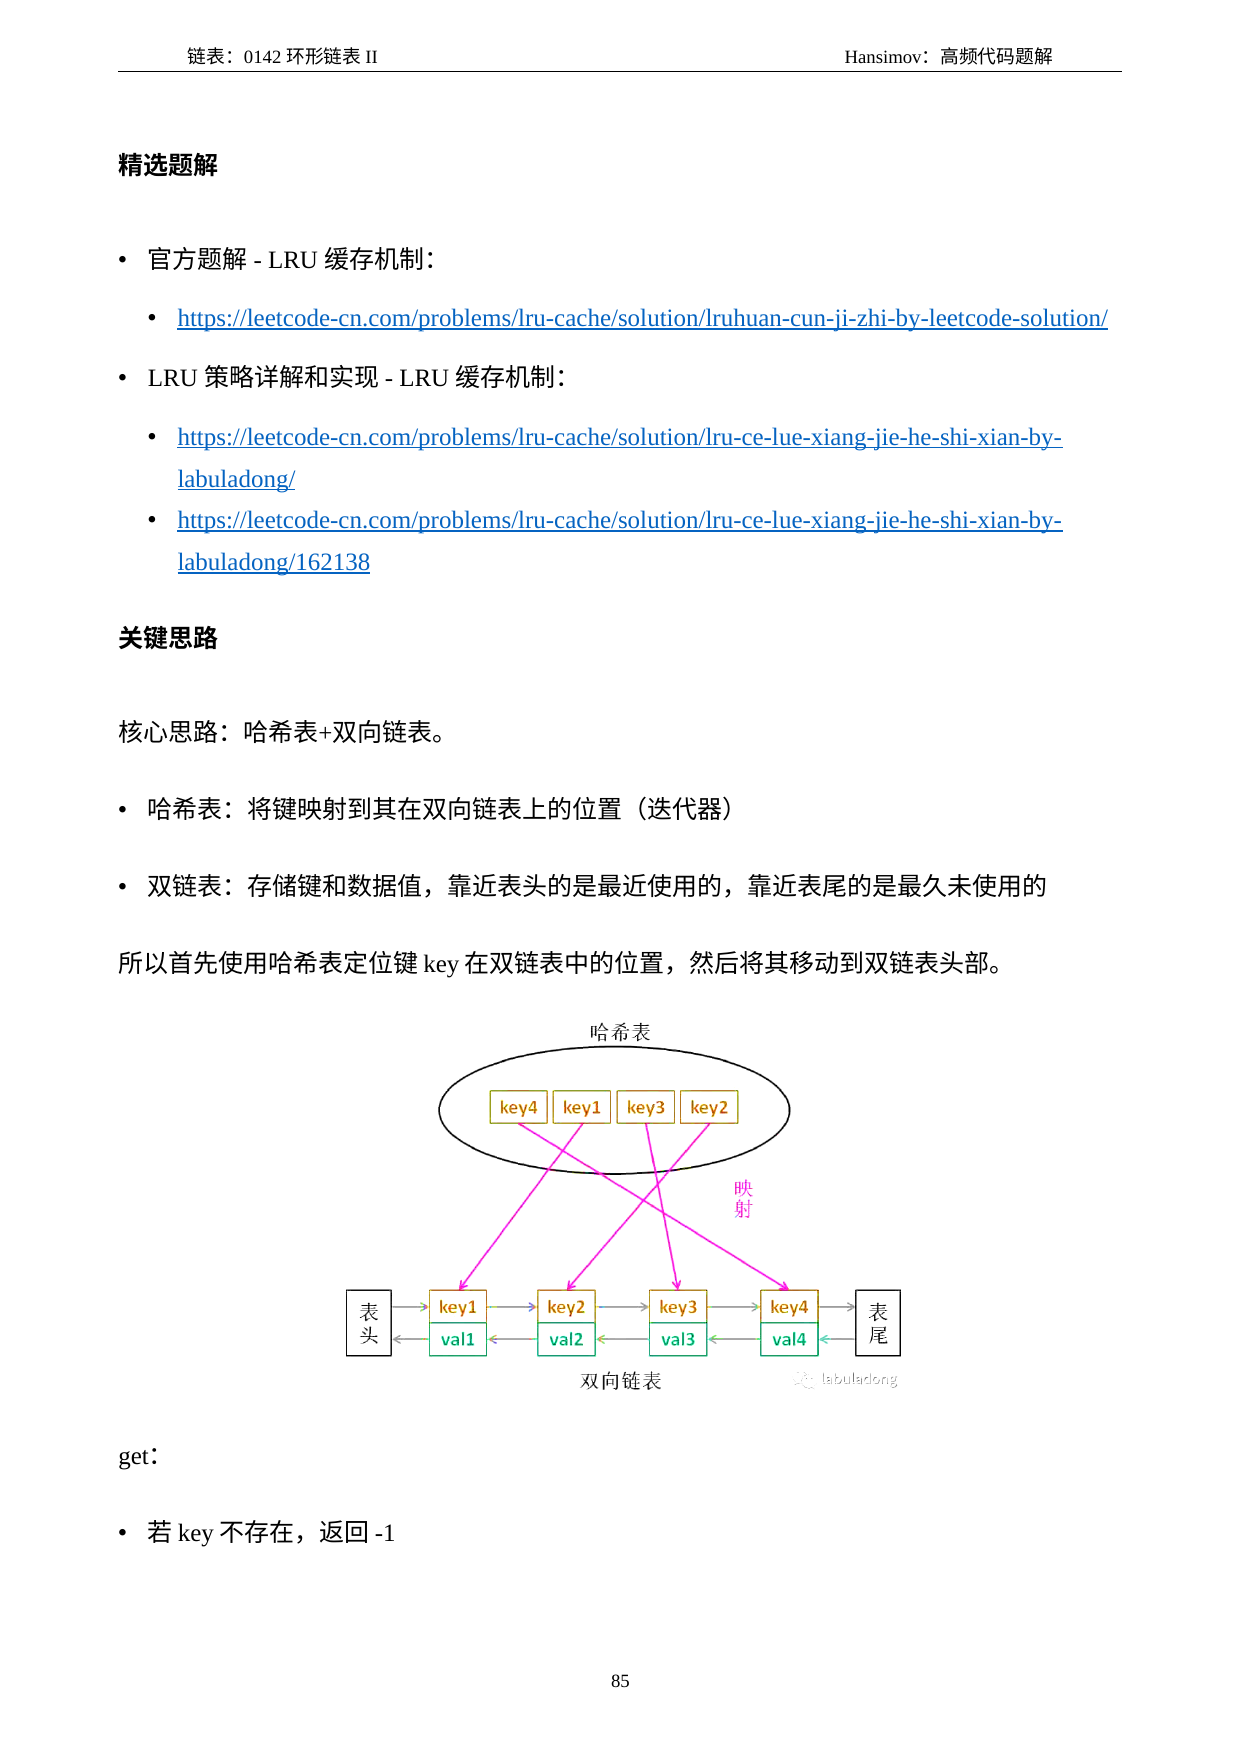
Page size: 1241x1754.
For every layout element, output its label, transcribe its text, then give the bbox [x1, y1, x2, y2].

picture [324, 1004, 916, 1406]
text 所以首先使用哈希表定位键key在双链表中的位置，然后将其移动到双链表头部。 [118, 928, 1122, 996]
text 核心思路：哈希表+双向链表。 [118, 697, 1122, 765]
text 哈希表：将键映射到其在双向链表上的位置（迭代器） [118, 774, 1122, 842]
subtitle 精选题解 [118, 130, 1097, 198]
text 若key不存在，返回 -1 [118, 1497, 1122, 1564]
text get： [118, 1419, 1122, 1487]
subtitle 关键思路 [118, 603, 1097, 671]
text https://leetcode-cn.com/problems/lru-cache/solution/lru-ce-lue-xiang-jie-he-shi-xian-by-labuladong/ [148, 419, 1122, 495]
text https://leetcode-cn.com/problems/lru-cache/solution/lru-ce-lue-xiang-jie-he-shi-xian-by-labuladong/162138 [148, 502, 1122, 579]
text 双链表：存储键和数据值，靠近表头的是最近使用的，靠近表尾的是最久未使用的 [118, 851, 1122, 919]
text https://leetcode-cn.com/problems/lru-cache/solution/lruhuan-cun-ji-zhi-by-leetcode-solution/ [148, 301, 1122, 335]
text LRU 策略详解和实现 - LRU 缓存机制： [118, 342, 1122, 410]
text 官方题解 - LRU 缓存机制： [118, 224, 1122, 292]
